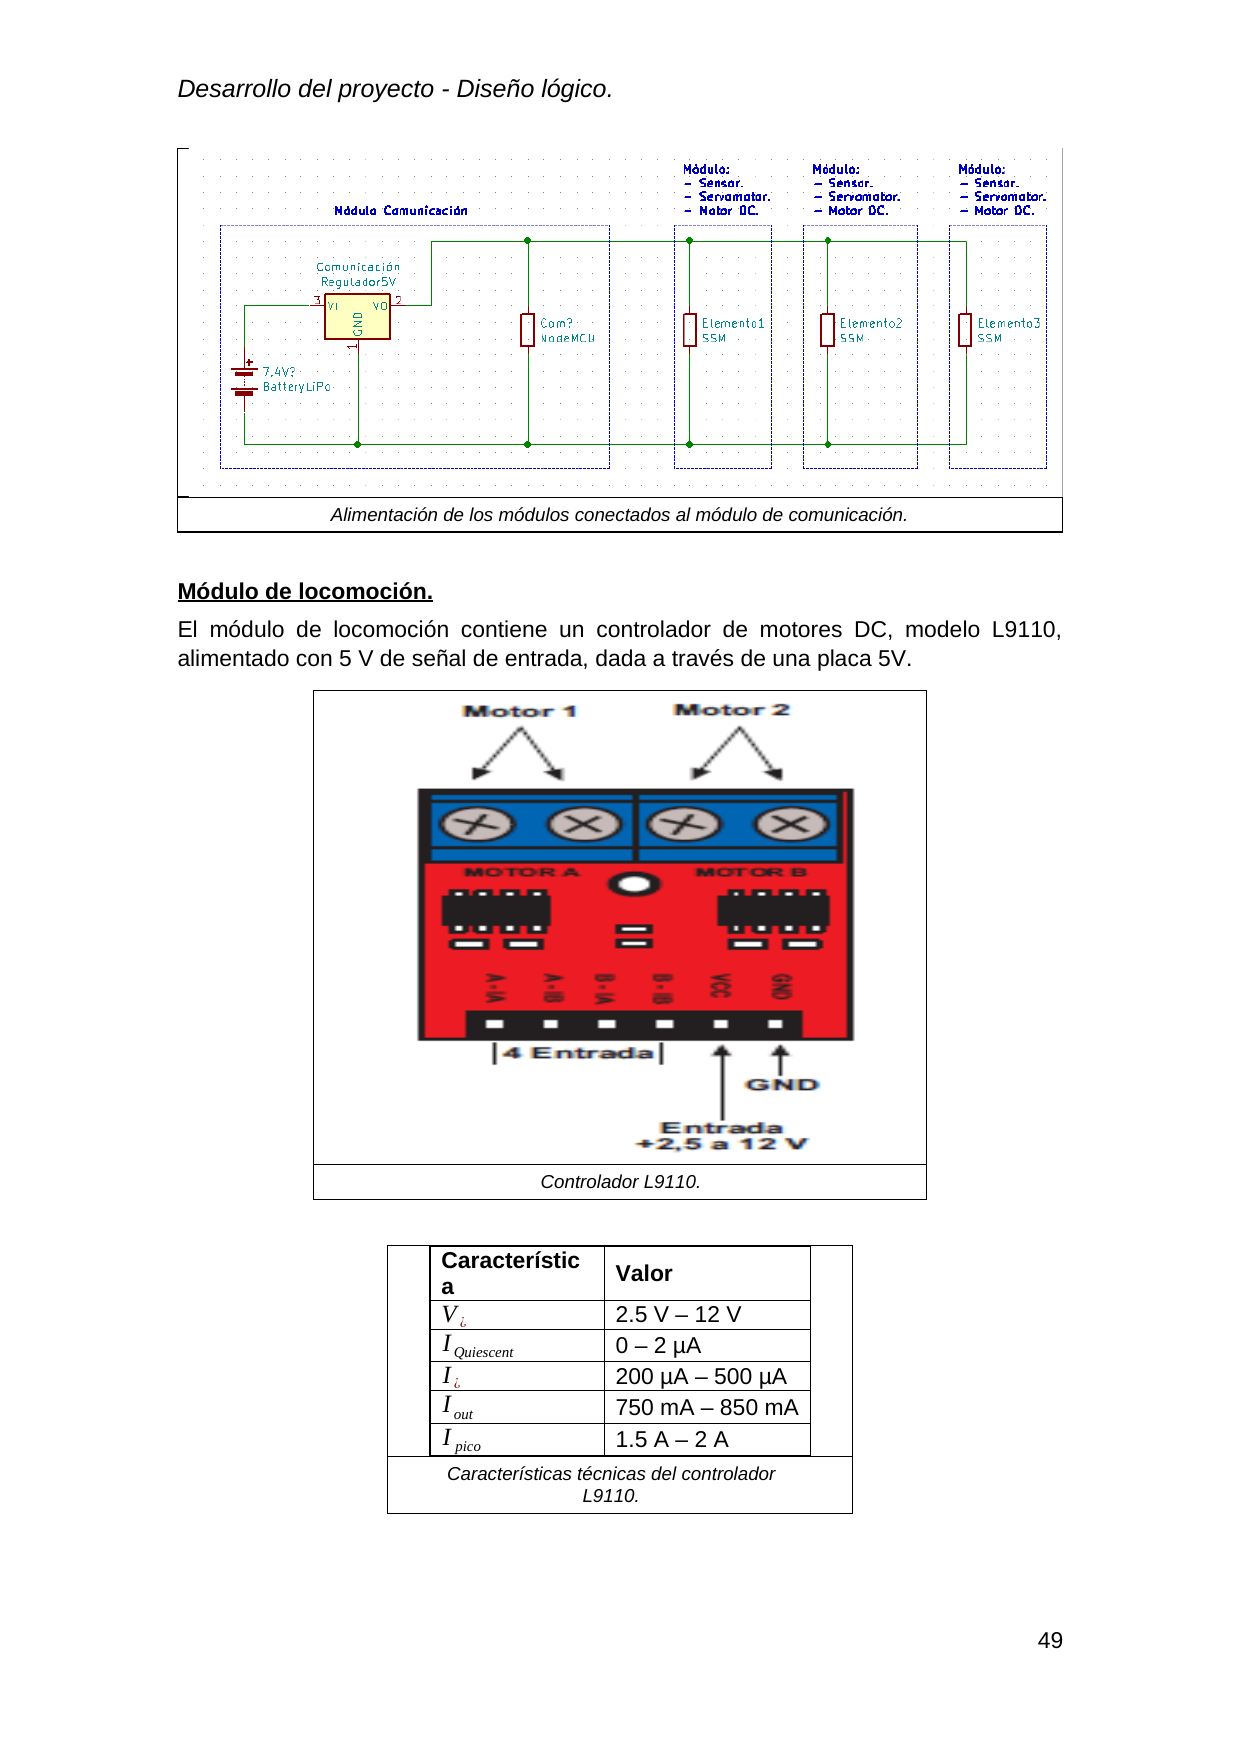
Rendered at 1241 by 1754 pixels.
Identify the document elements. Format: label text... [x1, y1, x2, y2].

table_header [605, 1424, 810, 1455]
table_header [431, 1330, 604, 1361]
table_header [605, 1301, 810, 1329]
text El módulo de locomoción contiene un controlador de motores DC, modelo L9110, alimentado con 5 V de señal de entrada, dada a través de una placa 5V. [177, 616, 1063, 671]
table_header [431, 1391, 604, 1423]
picture [188, 148, 1063, 497]
table_header [431, 1301, 604, 1329]
table_header [605, 1330, 810, 1361]
table_header [605, 1391, 810, 1423]
table_header [178, 149, 188, 496]
table_cell Alimentación de los módulos conectados al módulo de comunicación. [178, 498, 1062, 531]
table_header [431, 1424, 604, 1455]
table_header [605, 1247, 810, 1300]
table_header [388, 1246, 429, 1456]
subtitle Módulo de locomoción. [177, 578, 1063, 604]
table_cell Características técnicas del controlador L9110. [388, 1457, 852, 1513]
table_header [431, 1247, 604, 1300]
table_header [916, 691, 926, 1163]
table_cell Controlador L9110. [314, 1165, 926, 1198]
picture [325, 691, 916, 1164]
table_header [431, 1362, 604, 1390]
table_header [811, 1246, 852, 1456]
table_header [314, 691, 325, 1163]
table_header [605, 1362, 810, 1390]
